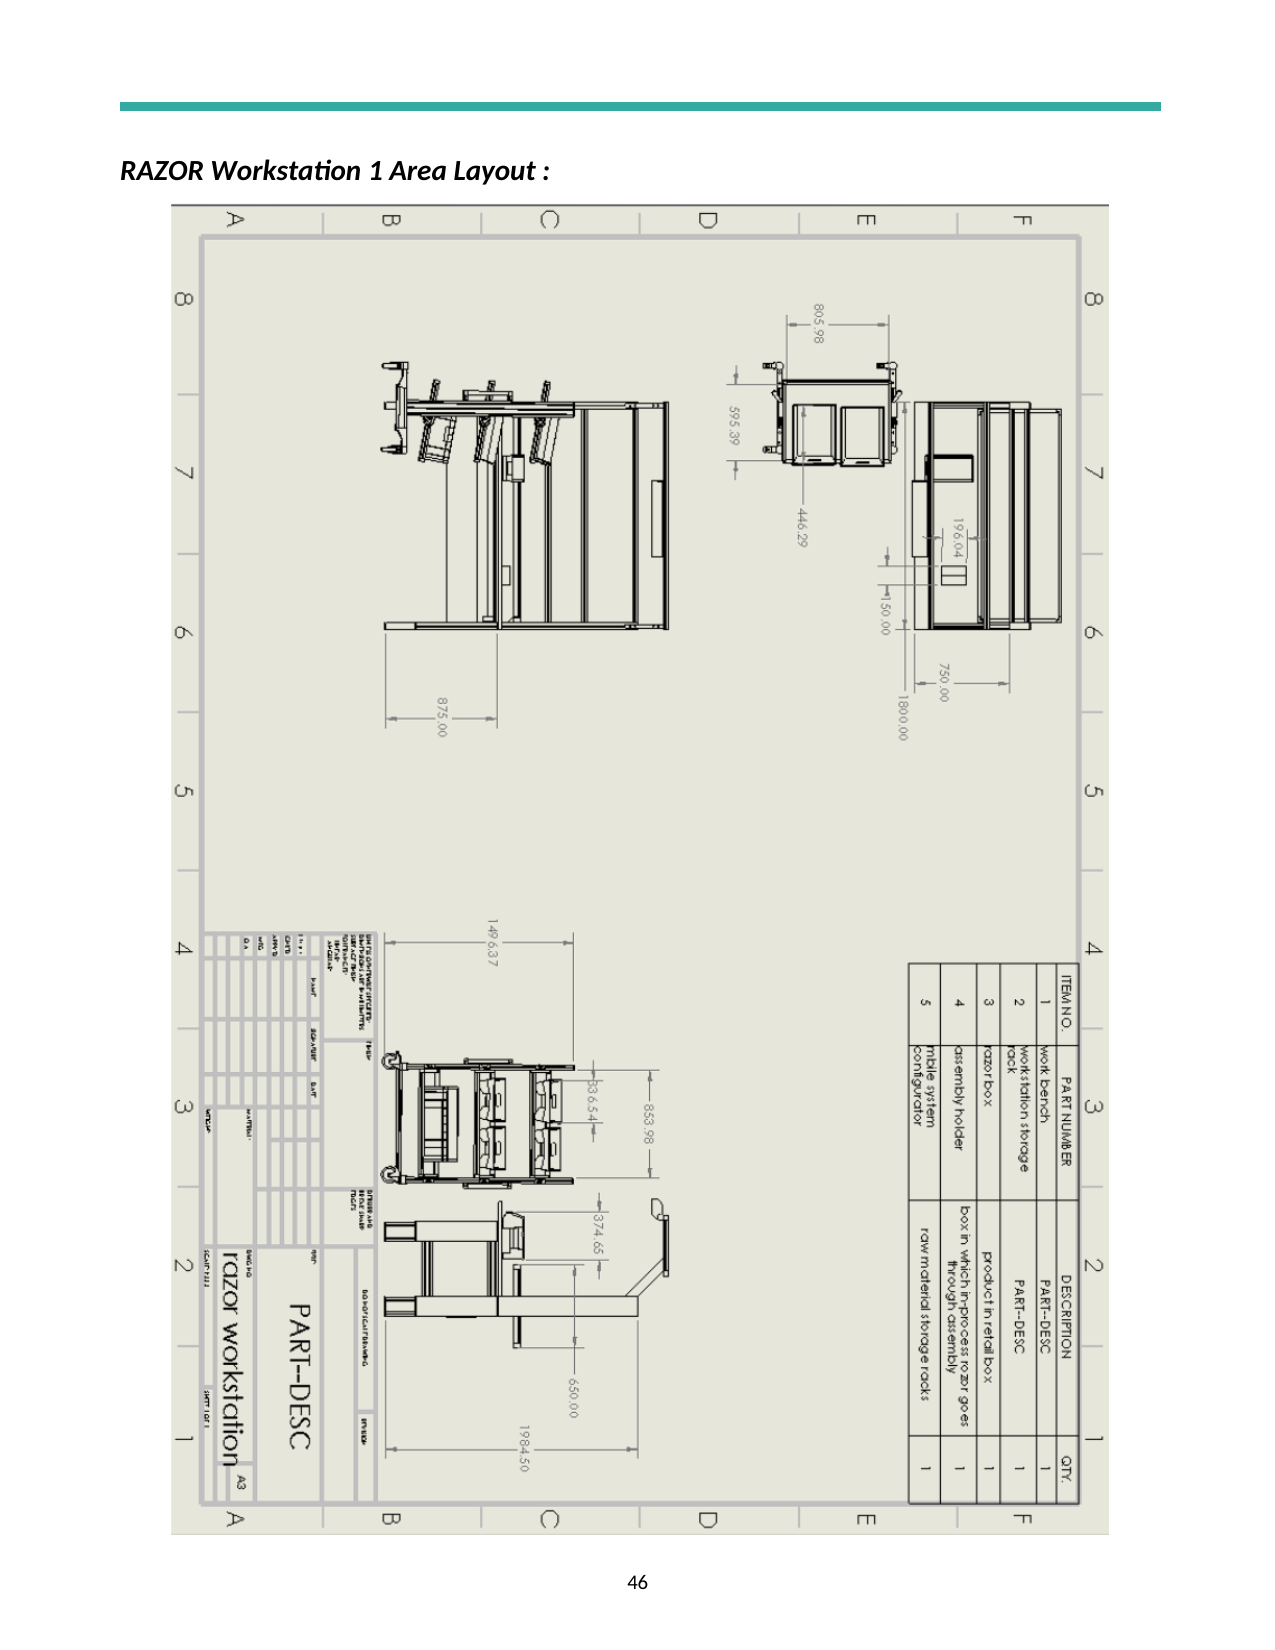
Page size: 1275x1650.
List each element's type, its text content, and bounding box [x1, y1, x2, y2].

picture [172, 205, 1109, 1535]
text RAZOR Workstation 1 Area Layout : [120, 152, 1155, 187]
